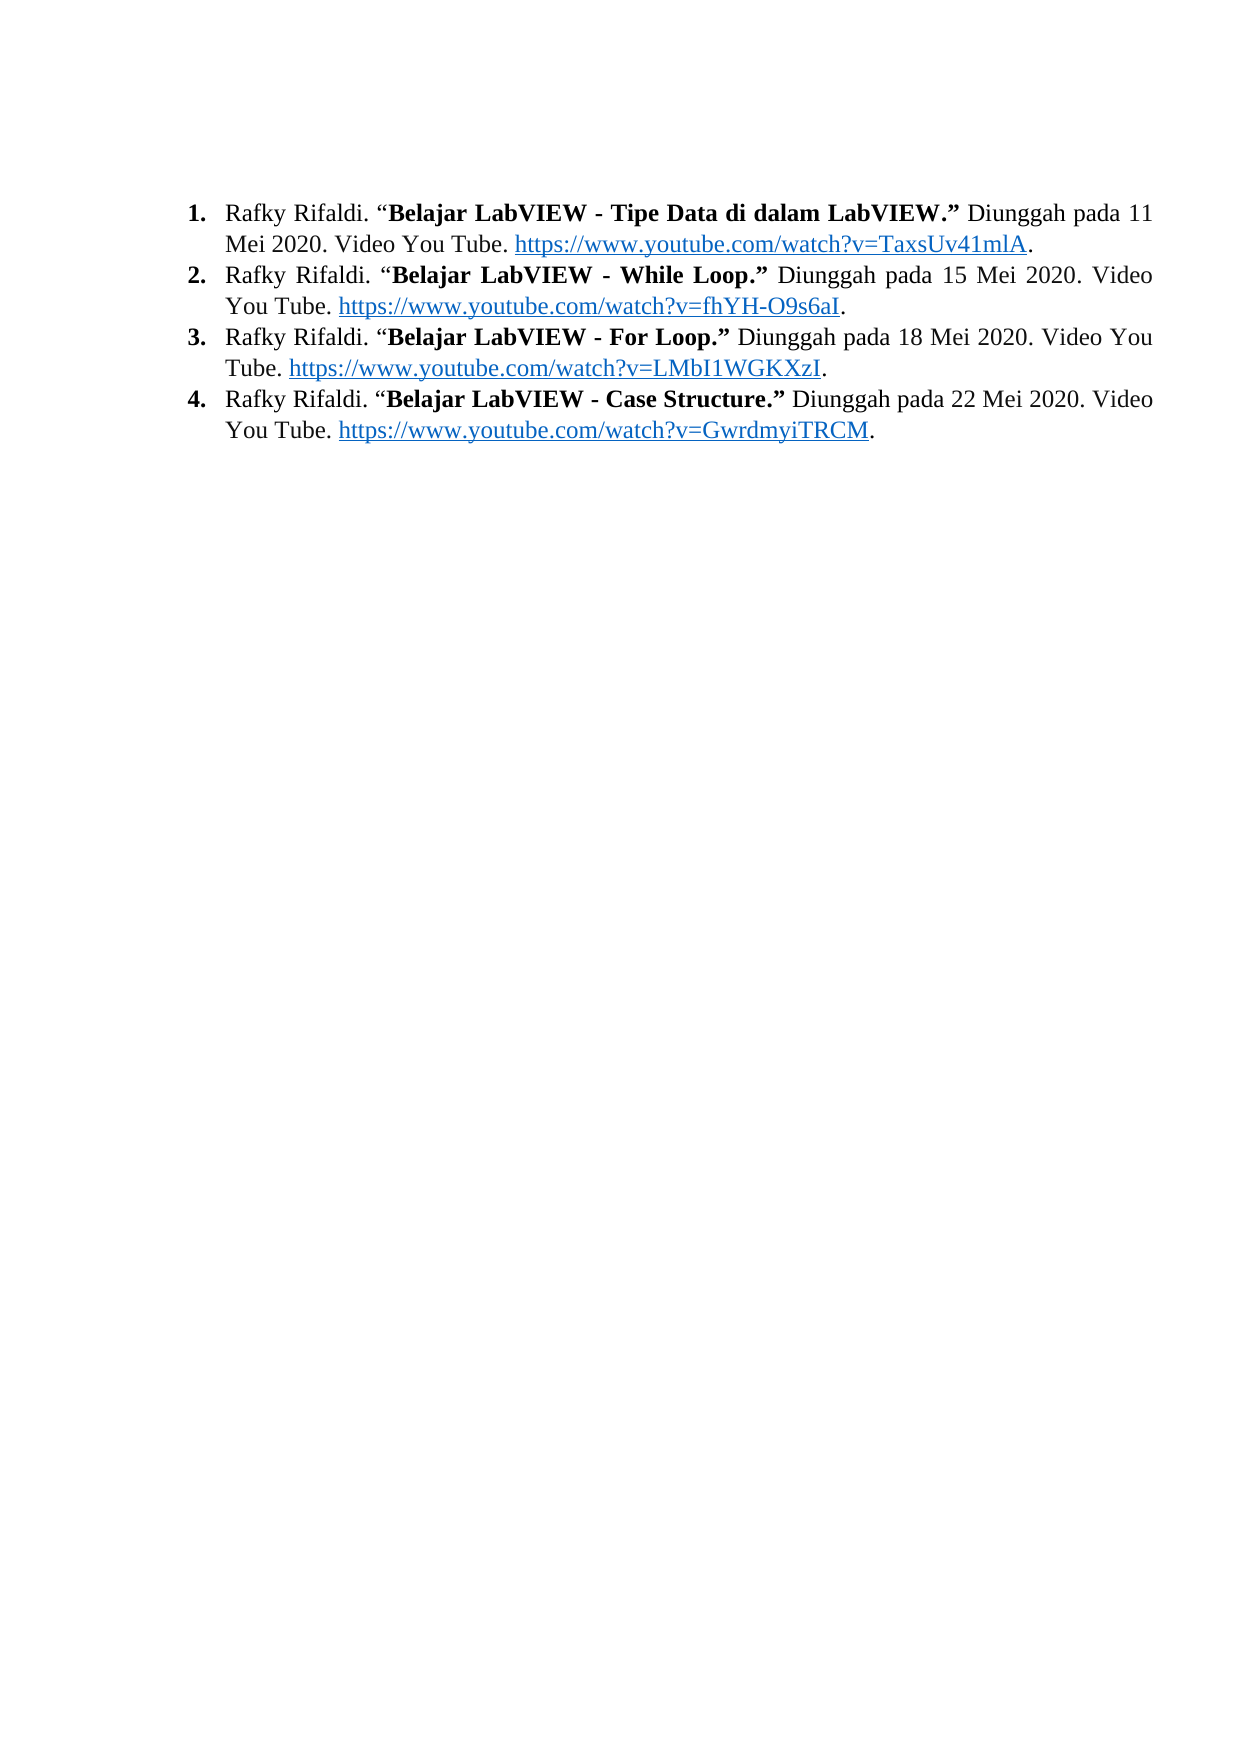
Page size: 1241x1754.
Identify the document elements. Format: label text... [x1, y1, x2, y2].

list Rafky Rifaldi. “Belajar LabVIEW - Case Structure.” Diunggah pada 22 Mei 2020. Video You Tube. https://www.youtube.com/watch?v=GwrdmyiTRCM. [187, 384, 1153, 444]
list Rafky Rifaldi. “Belajar LabVIEW - Tipe Data di dalam LabVIEW.” Diunggah pada 11 Mei 2020. Video You Tube. https://www.youtube.com/watch?v=TaxsUv41mlA. [187, 198, 1153, 257]
list Rafky Rifaldi. “Belajar LabVIEW - For Loop.” Diunggah pada 18 Mei 2020. Video You Tube. https://www.youtube.com/watch?v=LMbI1WGKXzI. [187, 322, 1153, 382]
list Rafky Rifaldi. “Belajar LabVIEW - While Loop.” Diunggah pada 15 Mei 2020. Video You Tube. https://www.youtube.com/watch?v=fhYH-O9s6aI. [187, 260, 1153, 319]
